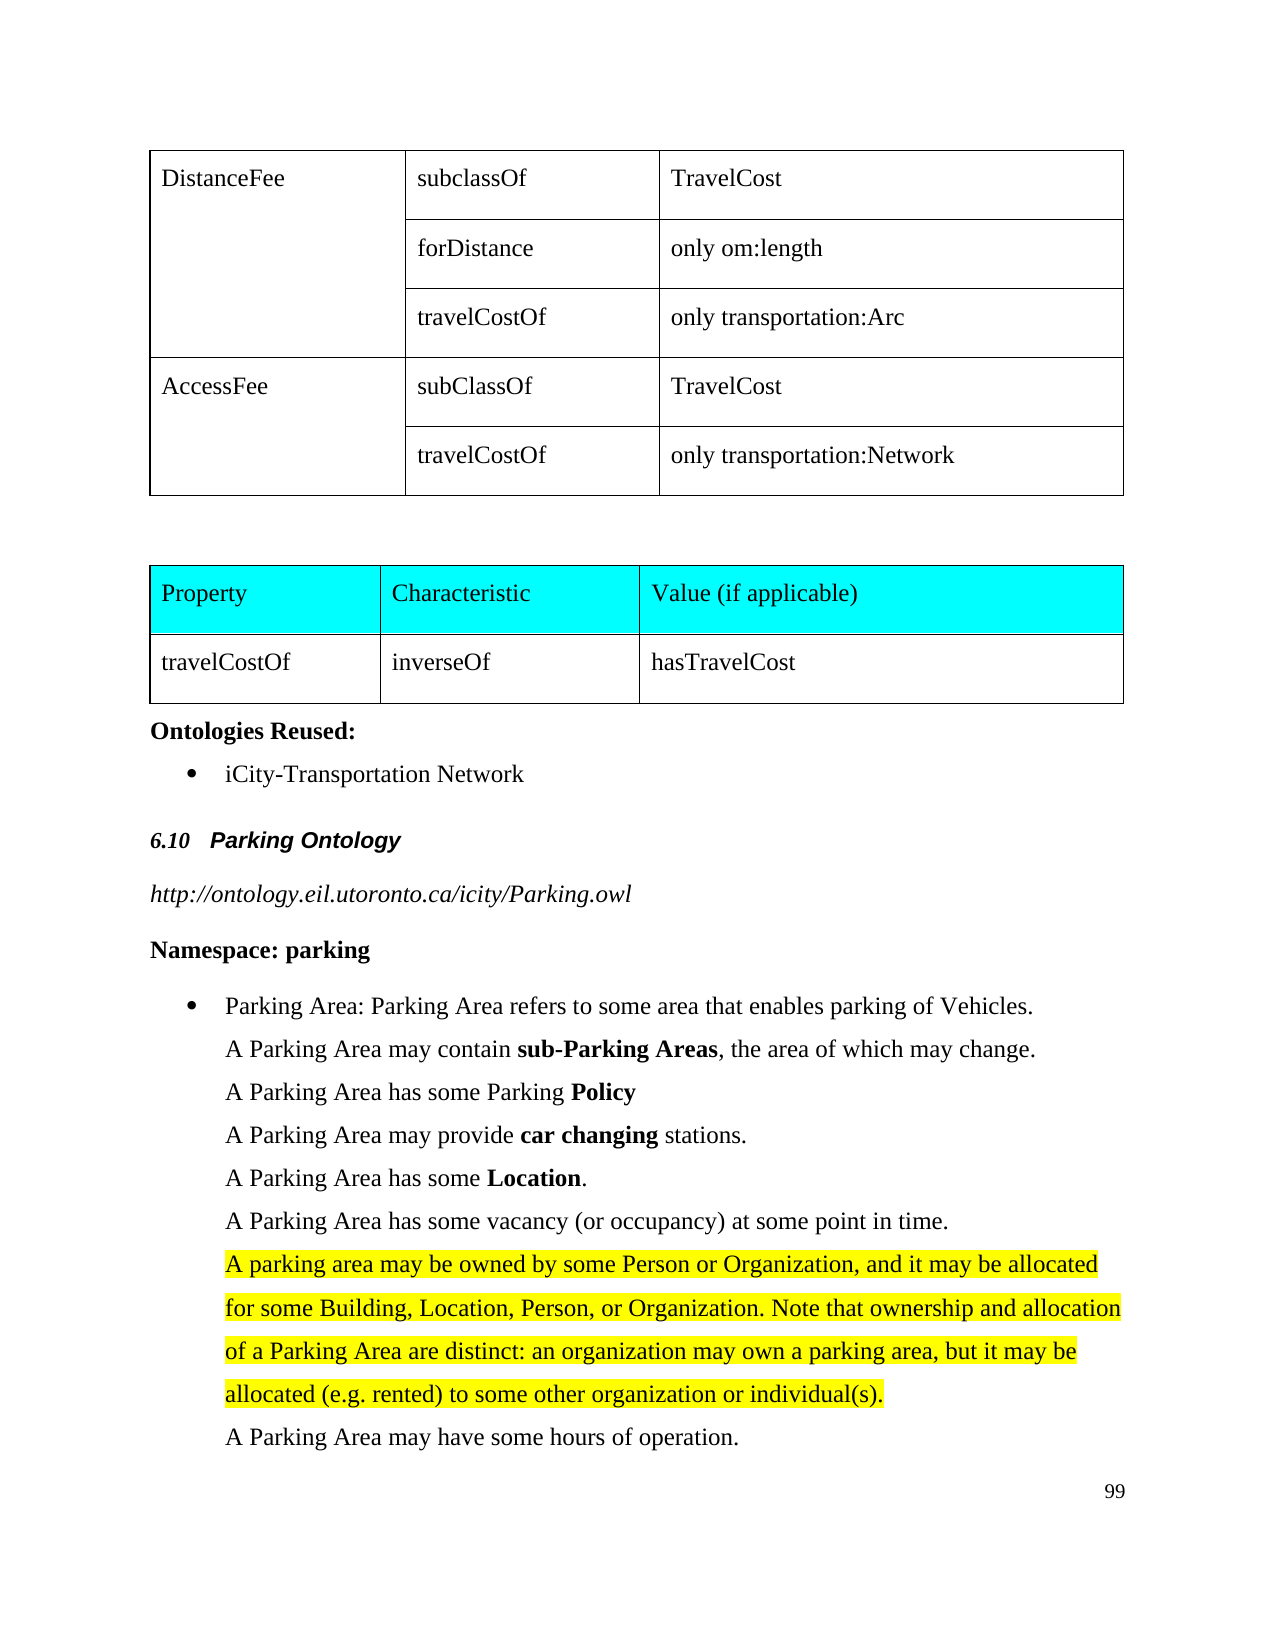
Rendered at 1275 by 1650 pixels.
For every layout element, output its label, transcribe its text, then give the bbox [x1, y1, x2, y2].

text http://ontology.eil.utoronto.ca/icity/Parking.owl [150, 879, 1125, 908]
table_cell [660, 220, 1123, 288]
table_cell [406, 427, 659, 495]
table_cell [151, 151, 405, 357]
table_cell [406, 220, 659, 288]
text Namespace: parking [150, 935, 1125, 964]
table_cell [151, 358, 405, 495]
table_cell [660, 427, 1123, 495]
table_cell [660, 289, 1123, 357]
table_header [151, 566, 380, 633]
list iCity-Transportation Network [187, 759, 1125, 788]
list Ontologies Reused: [150, 716, 1125, 745]
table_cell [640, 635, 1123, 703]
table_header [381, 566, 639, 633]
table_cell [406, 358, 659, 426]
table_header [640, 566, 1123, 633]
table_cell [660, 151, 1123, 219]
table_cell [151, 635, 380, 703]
subtitle Parking Ontology [150, 827, 1125, 854]
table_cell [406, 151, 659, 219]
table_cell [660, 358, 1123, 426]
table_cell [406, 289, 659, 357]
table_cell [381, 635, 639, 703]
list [187, 991, 1125, 1451]
